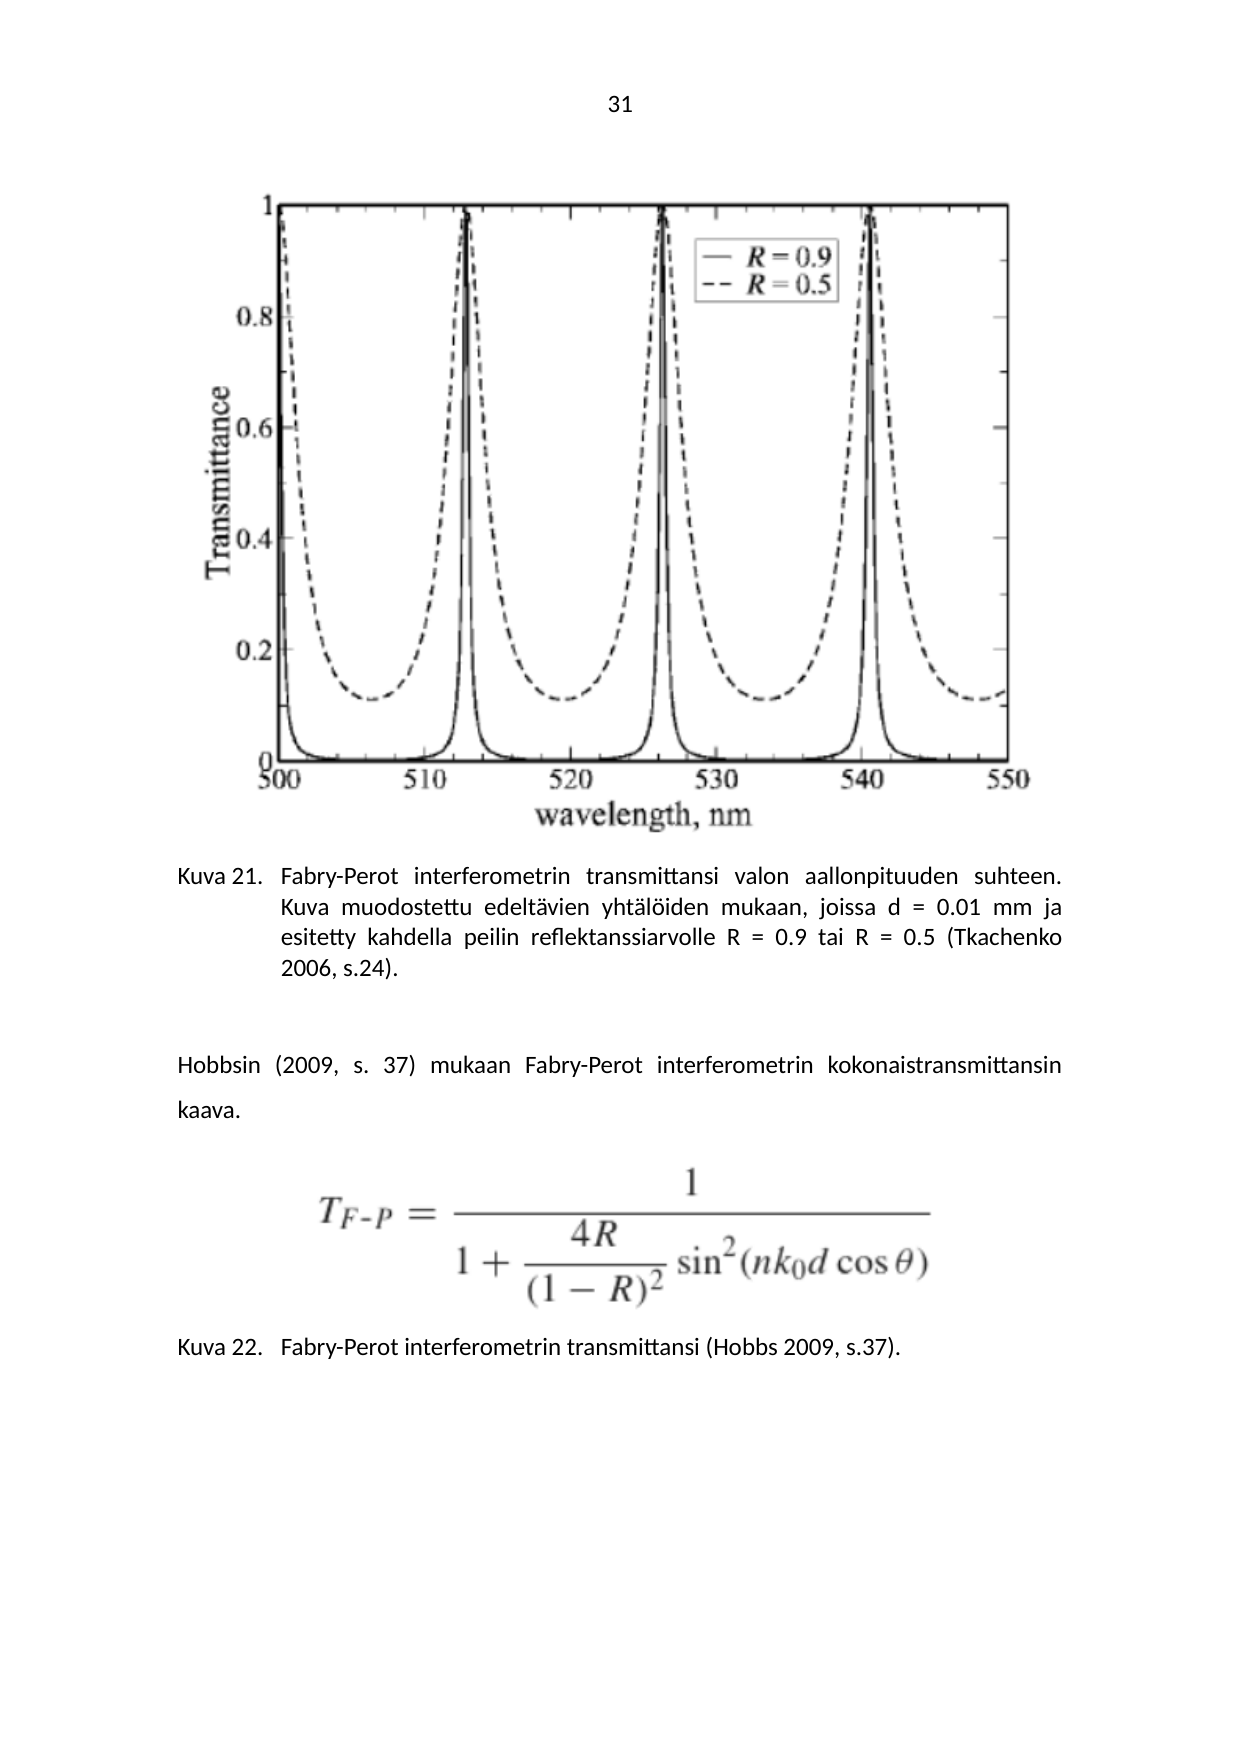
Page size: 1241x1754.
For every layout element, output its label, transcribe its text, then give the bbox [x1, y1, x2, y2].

picture [187, 177, 1053, 848]
text Hobbsin (2009, s. 37) mukaan Fabry-Perot interferometrin kokonaistransmittansin kaava. [177, 1049, 1063, 1125]
text Kuva 22. Fabry-Perot interferometrin transmittansi (Hobbs 2009, s.37). [177, 1331, 1063, 1361]
text Kuva 21. Fabry-Perot interferometrin transmittansi valon aallonpituuden suhteen. Kuva muodostettu edeltävien yhtälöiden mukaan, joissa d = 0.01 mm ja esitetty kahdella peilin reflektanssiarvolle R = 0.9 tai R = 0.5 (Tkachenko 2006, s.24). [177, 860, 1063, 982]
picture [304, 1140, 936, 1319]
